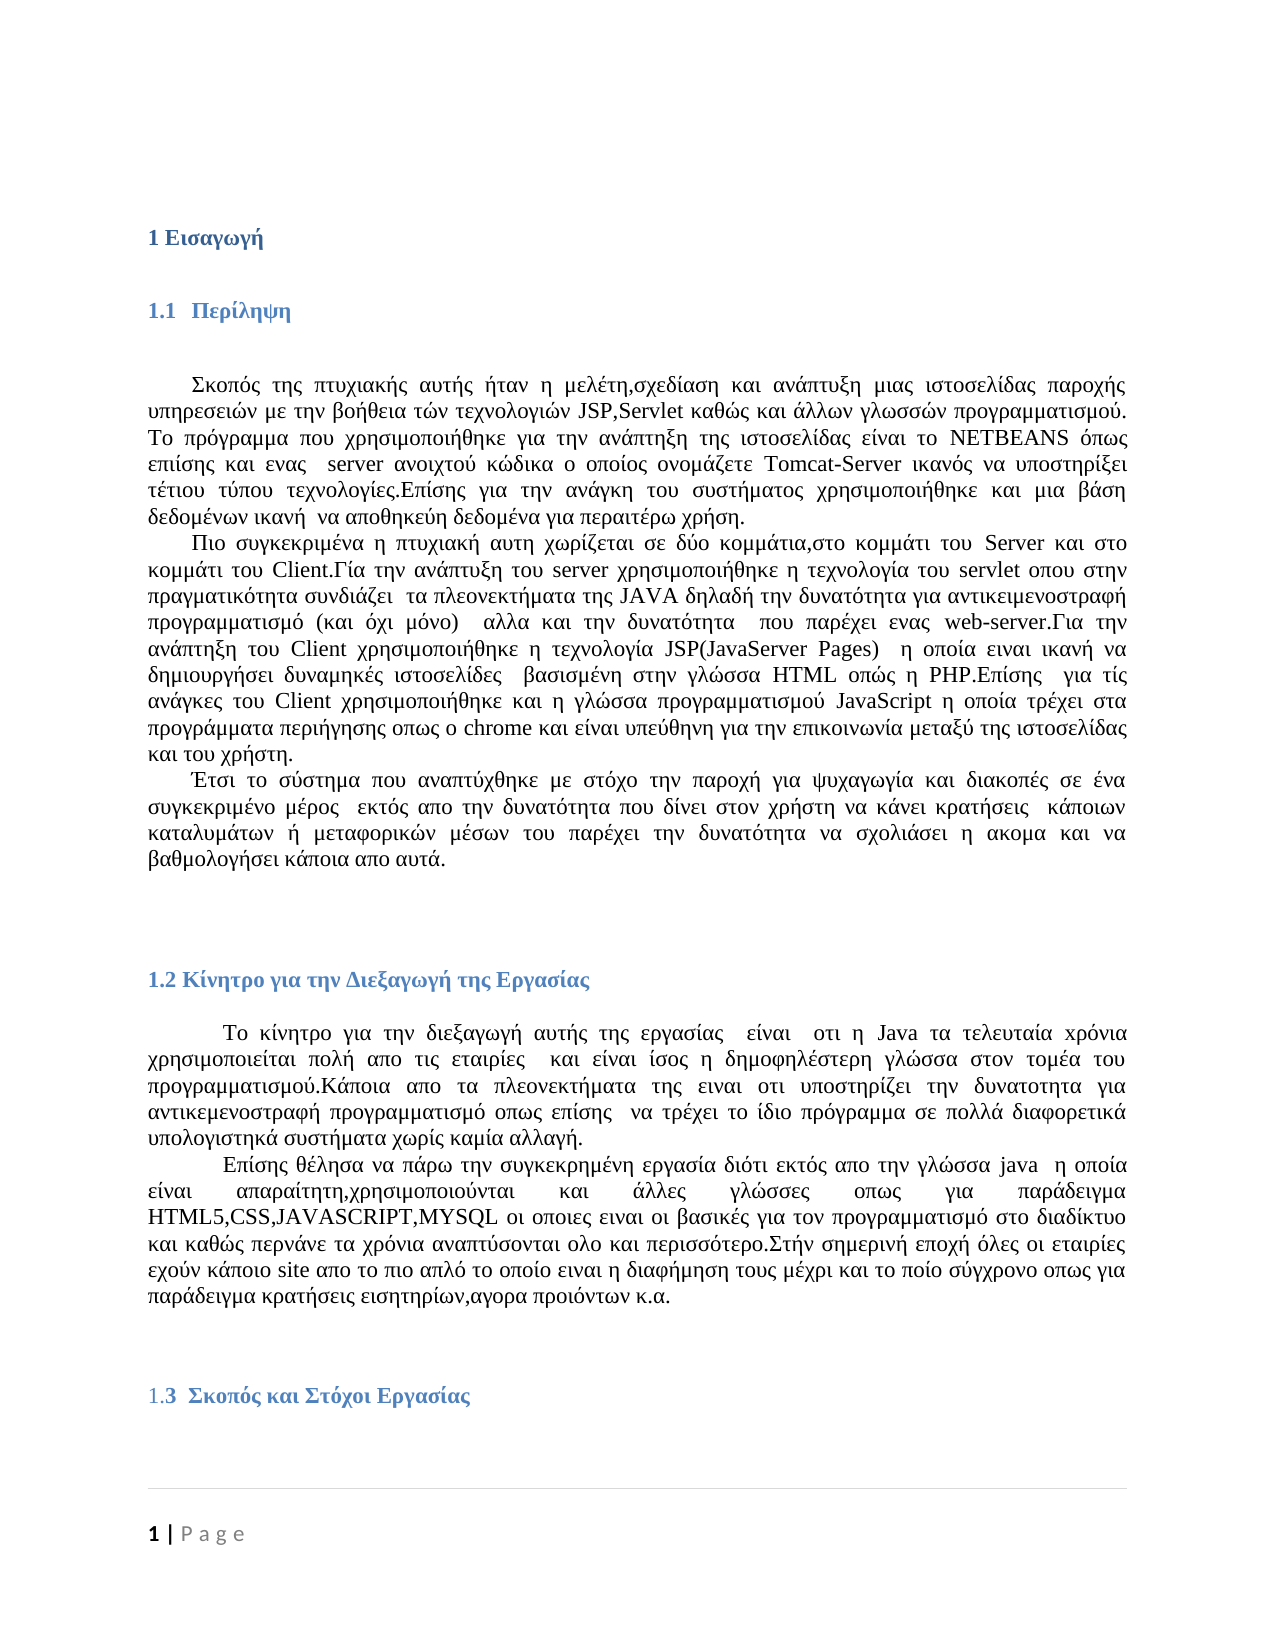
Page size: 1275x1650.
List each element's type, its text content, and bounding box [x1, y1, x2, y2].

subtitle 1.2 Κίνητρο για την Διεξαγωγή της Εργασίας [148, 966, 1127, 993]
subtitle Περίληψη [148, 298, 1127, 324]
text Το κίνητρο για την διεξαγωγή αυτής της εργασίας είναι οτι η Java τα τελευταία xρόνια χρησιμοποιείται πολή απο τις εταιρίες και είναι ίσος η δημοφηλέστερη γλώσσα στον τομέα του προγραμματισμού.Κάποια απο τα πλεονεκτήματα της ειναι οτι υποστηρίζει την δυνατοτητα για αντικεμενοστραφή προγραμματισμό οπως επίσης να τρέχει το ίδιο πρόγραμμα σε πολλά διαφορετικά υπολογιστηκά συστήματα χωρίς καμία αλλαγή. [148, 1019, 1127, 1151]
subtitle 1 Εισαγωγή [148, 224, 1127, 250]
text Σκοπός της πτυχιακής αυτής ήταν η μελέτη,σχεδίαση και ανάπτυξη μιας ιστοσελίδας παροχής υπηρεσειών με την βοήθεια τών τεχνολογιών JSP,Servlet καθώς και άλλων γλωσσών προγραμματισμού. Tο πρόγραμμα που χρησιμοποιήθηκε για την ανάπτηξη της ιστοσελίδας είναι το NETBEANS όπως επιίσης και ενας server ανοιχτού κώδικα ο οποίος ονομάζετε Tomcat-Server ικανός να υποστηρίξει τέτιου τύπου τεχνολογίες.Επίσης για την ανάγκη του συστήματος χρησιμοποιήθηκε και μια βάση δεδομένων ικανή να αποθηκεύη δεδομένα για περαιτέρω χρήση. [148, 371, 1127, 529]
text Επίσης θέλησα να πάρω την συγκεκρημένη εργασία διότι εκτός απο την γλώσσα java η οποία είναι απαραίτητη,χρησιμοποιούνται και άλλες γλώσσες οπως για παράδειγμα HTML5,CSS,JAVASCRIPT,MYSQL οι οποιες ειναι οι βασικές για τον προγραμματισμό στο διαδίκτυο και καθώς περνάνε τα χρόνια αναπτύσονται ολο και περισσότερο.Στήν σημερινή εποχή όλες οι εταιρίες εχούν κάποιο site απο το πιο απλό το οποίο ειναι η διαφήμηση τους μέχρι και το ποίο σύγχρονο οπως για παράδειγμα κρατήσεις εισητηρίων,αγορα προιόντων κ.α. [148, 1151, 1127, 1309]
subtitle 1.3 Σκοπός και Στόχοι Εργασίας [148, 1382, 1127, 1409]
text Έτσι το σύστημα που αναπτύχθηκε με στόχο την παροχή για ψυχαγωγία και διακοπές σε ένα συγκεκριμένο μέρος εκτός απο την δυνατότητα που δίνει στον χρήστη να κάνει κρατήσεις κάποιων καταλυμάτων ή μεταφορικών μέσων του παρέχει την δυνατότητα να σχολιάσει η ακομα και να βαθμολογήσει κάποια απο αυτά. [148, 766, 1127, 872]
text Πιο συγκεκριμένα η πτυχιακή αυτη χωρίζεται σε δύο κομμάτια,στο κομμάτι του Server και στο κομμάτι του Client.Γία την ανάπτυξη του server χρησιμοποιήθηκε η τεχνολογία του servlet οπου στην πραγματικότητα συνδιάζει τα πλεονεκτήματα της JAVA δηλαδή την δυνατότητα για αντικειμενοστραφή προγραμματισμό (και όχι μόνο) αλλα και την δυνατότητα που παρέχει ενας web-server.Για την ανάπτηξη του Client χρησιμοποιήθηκε η τεχνολογία JSP(JavaServer Pages) η οποία ειναι ικανή να δημιουργήσει δυναμηκές ιστοσελίδες βασισμένη στην γλώσσα HTML οπώς η PHP.Επίσης για τίς ανάγκες του Client χρησιμοποιήθηκε και η γλώσσα προγραμματισμού JavaScript η οποία τρέχει στα προγράμματα περιήγησης οπως ο chrome και είναι υπεύθηνη για την επικοινωνία μεταξύ της ιστοσελίδας και του χρήστη. [148, 529, 1127, 766]
